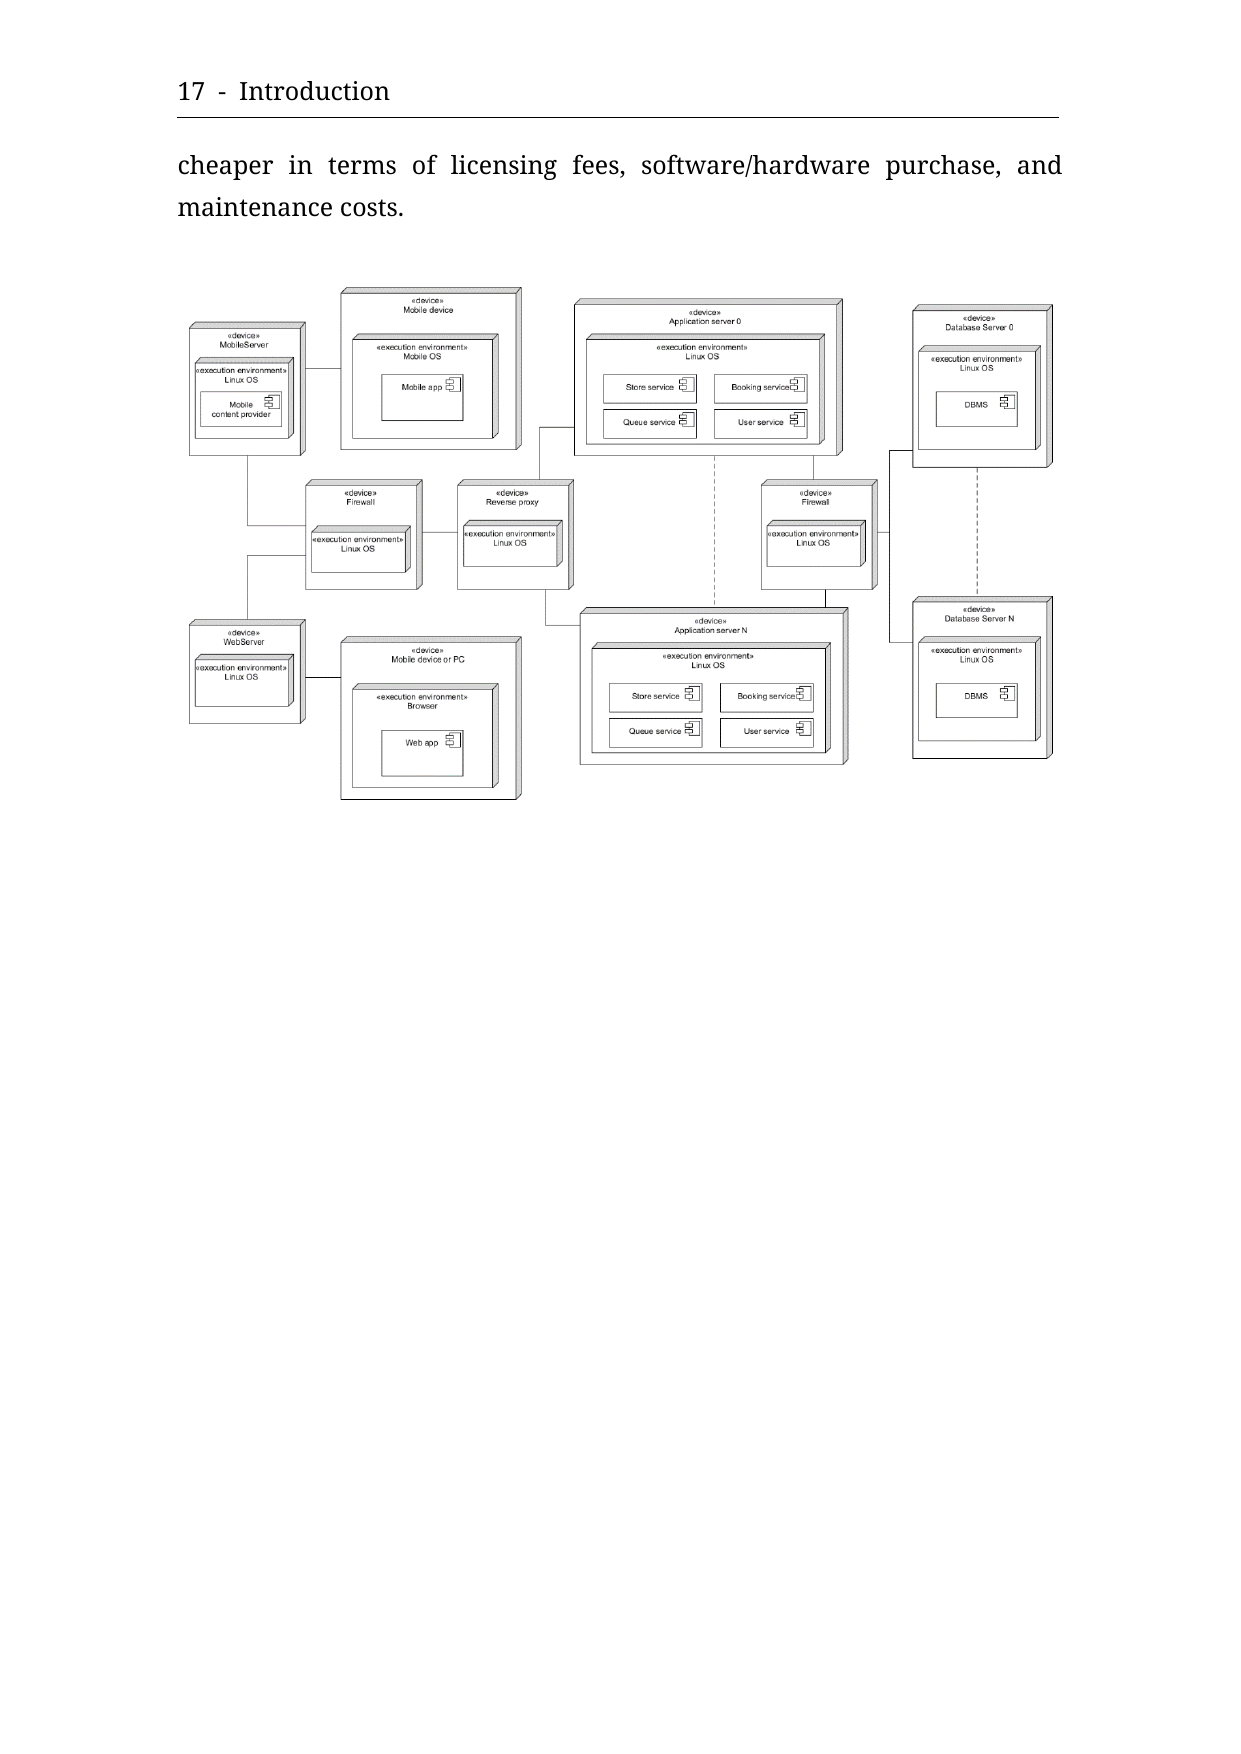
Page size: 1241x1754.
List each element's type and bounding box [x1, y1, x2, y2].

text [177, 148, 1063, 224]
picture [177, 275, 1064, 811]
